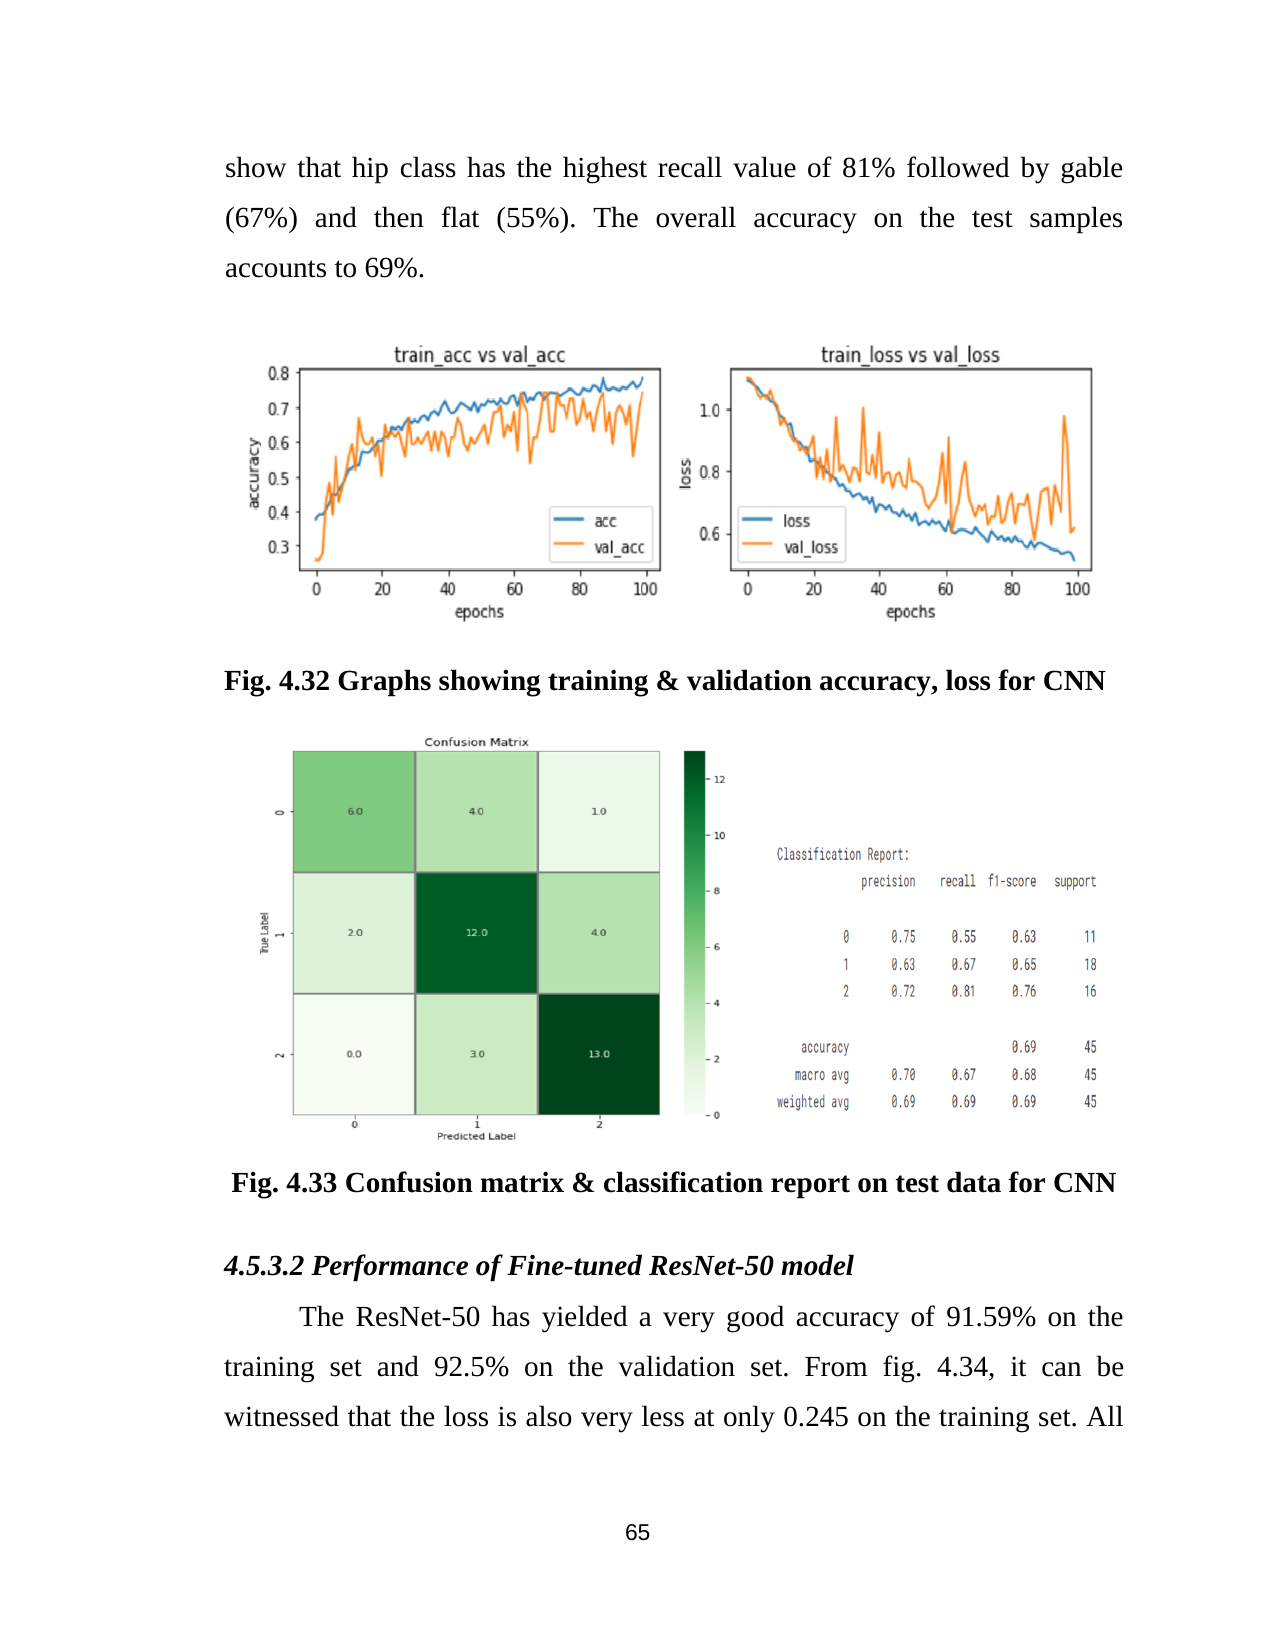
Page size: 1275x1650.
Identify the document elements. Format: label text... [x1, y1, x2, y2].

text 4.5.3.2 Performance of Fine-tuned ResNet-50 model [224, 1248, 1125, 1282]
picture [223, 712, 1124, 1152]
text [224, 150, 1125, 284]
text Fig. 4.33 Confusion matrix & classification report on test data for CNN [223, 1165, 1125, 1198]
picture [222, 301, 1138, 650]
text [224, 1299, 1125, 1433]
text Fig. 4.32 Graphs showing training & validation accuracy, loss for CNN [224, 663, 1125, 696]
